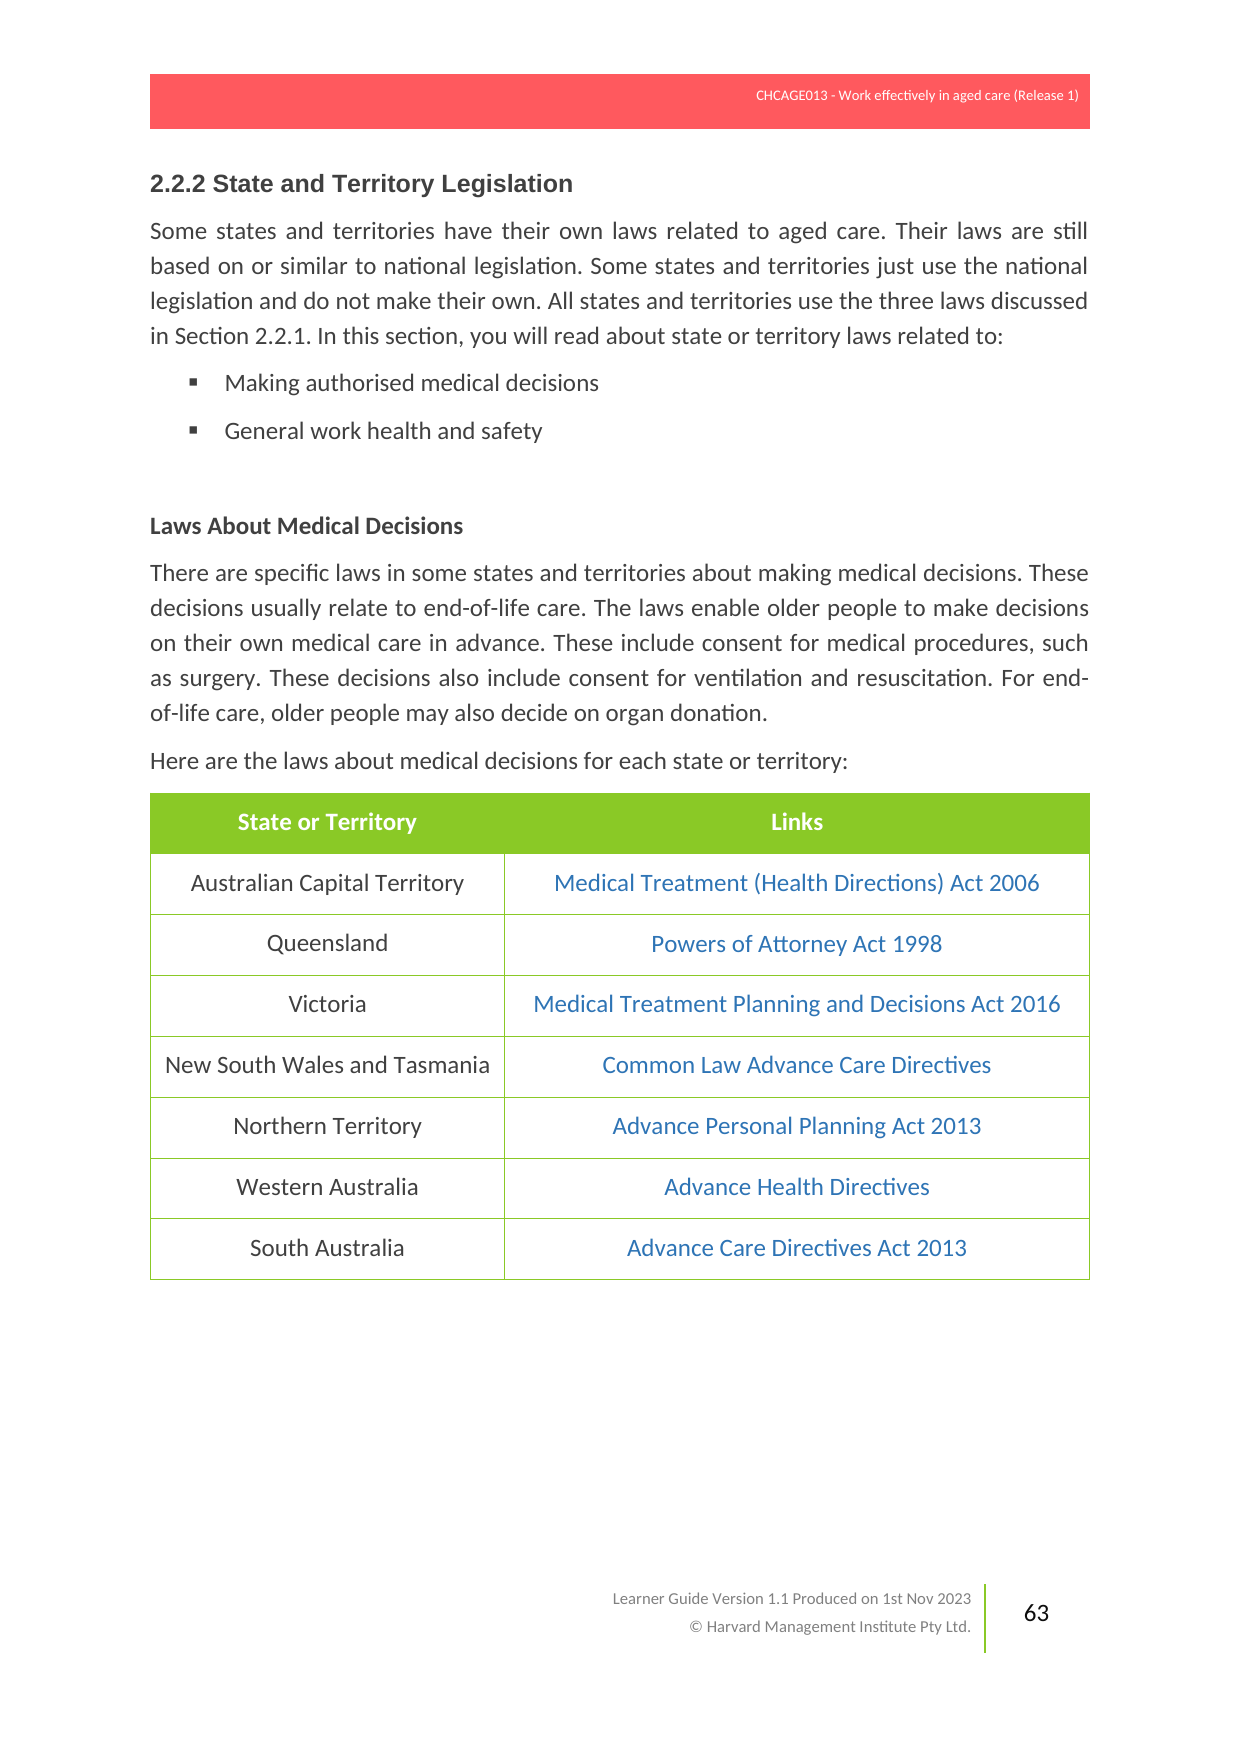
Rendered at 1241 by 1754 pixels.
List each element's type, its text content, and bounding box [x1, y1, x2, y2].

table_cell Medical Treatment Planning and Decisions Act 2016 [505, 976, 1089, 1036]
table_cell Powers of Attorney Act 1998 [505, 915, 1089, 975]
list Making authorised medical decisions [187, 367, 1090, 398]
text There are specific laws in some states and territories about making medical decisions. These decisions usually relate to end-of-life care. The laws enable older people to make decisions on their own medical care in advance. These include consent for medical procedures, such as surgery. These decisions also include consent for ventilation and resuscitation. For end-of-life care, older people may also decide on organ donation. [150, 557, 1090, 728]
list General work health and safety [187, 415, 1090, 445]
table_cell Advance Care Directives Act 2013 [505, 1219, 1089, 1279]
table_cell Australian Capital Territory [151, 854, 504, 914]
table_cell New South Wales and Tasmania [151, 1037, 504, 1097]
table_header Links [505, 794, 1089, 853]
table_cell Western Australia [151, 1159, 504, 1218]
table_cell Victoria [151, 976, 504, 1036]
text Some states and territories have their own laws related to aged care. Their laws are still based on or similar to national legislation. Some states and territories just use the national legislation and do not make their own. All states and territories use the three laws discussed in Section 2.2.1. In this section, you will read about state or territory laws related to: [150, 215, 1090, 350]
text Laws About Medical Decisions [150, 510, 1090, 540]
table_cell Northern Territory [151, 1098, 504, 1157]
table_cell South Australia [151, 1219, 504, 1279]
table_cell Medical Treatment (Health Directions) Act 2006 [505, 854, 1089, 914]
text Here are the laws about medical decisions for each state or territory: [150, 745, 1090, 775]
subtitle 2.2.2 State and Territory Legislation [150, 169, 1090, 198]
table_cell Advance Personal Planning Act 2013 [505, 1098, 1089, 1157]
table_cell Common Law Advance Care Directives [505, 1037, 1089, 1097]
table_cell Advance Health Directives [505, 1159, 1089, 1218]
table_header State or Territory [151, 794, 504, 853]
table_cell Queensland [151, 915, 504, 975]
